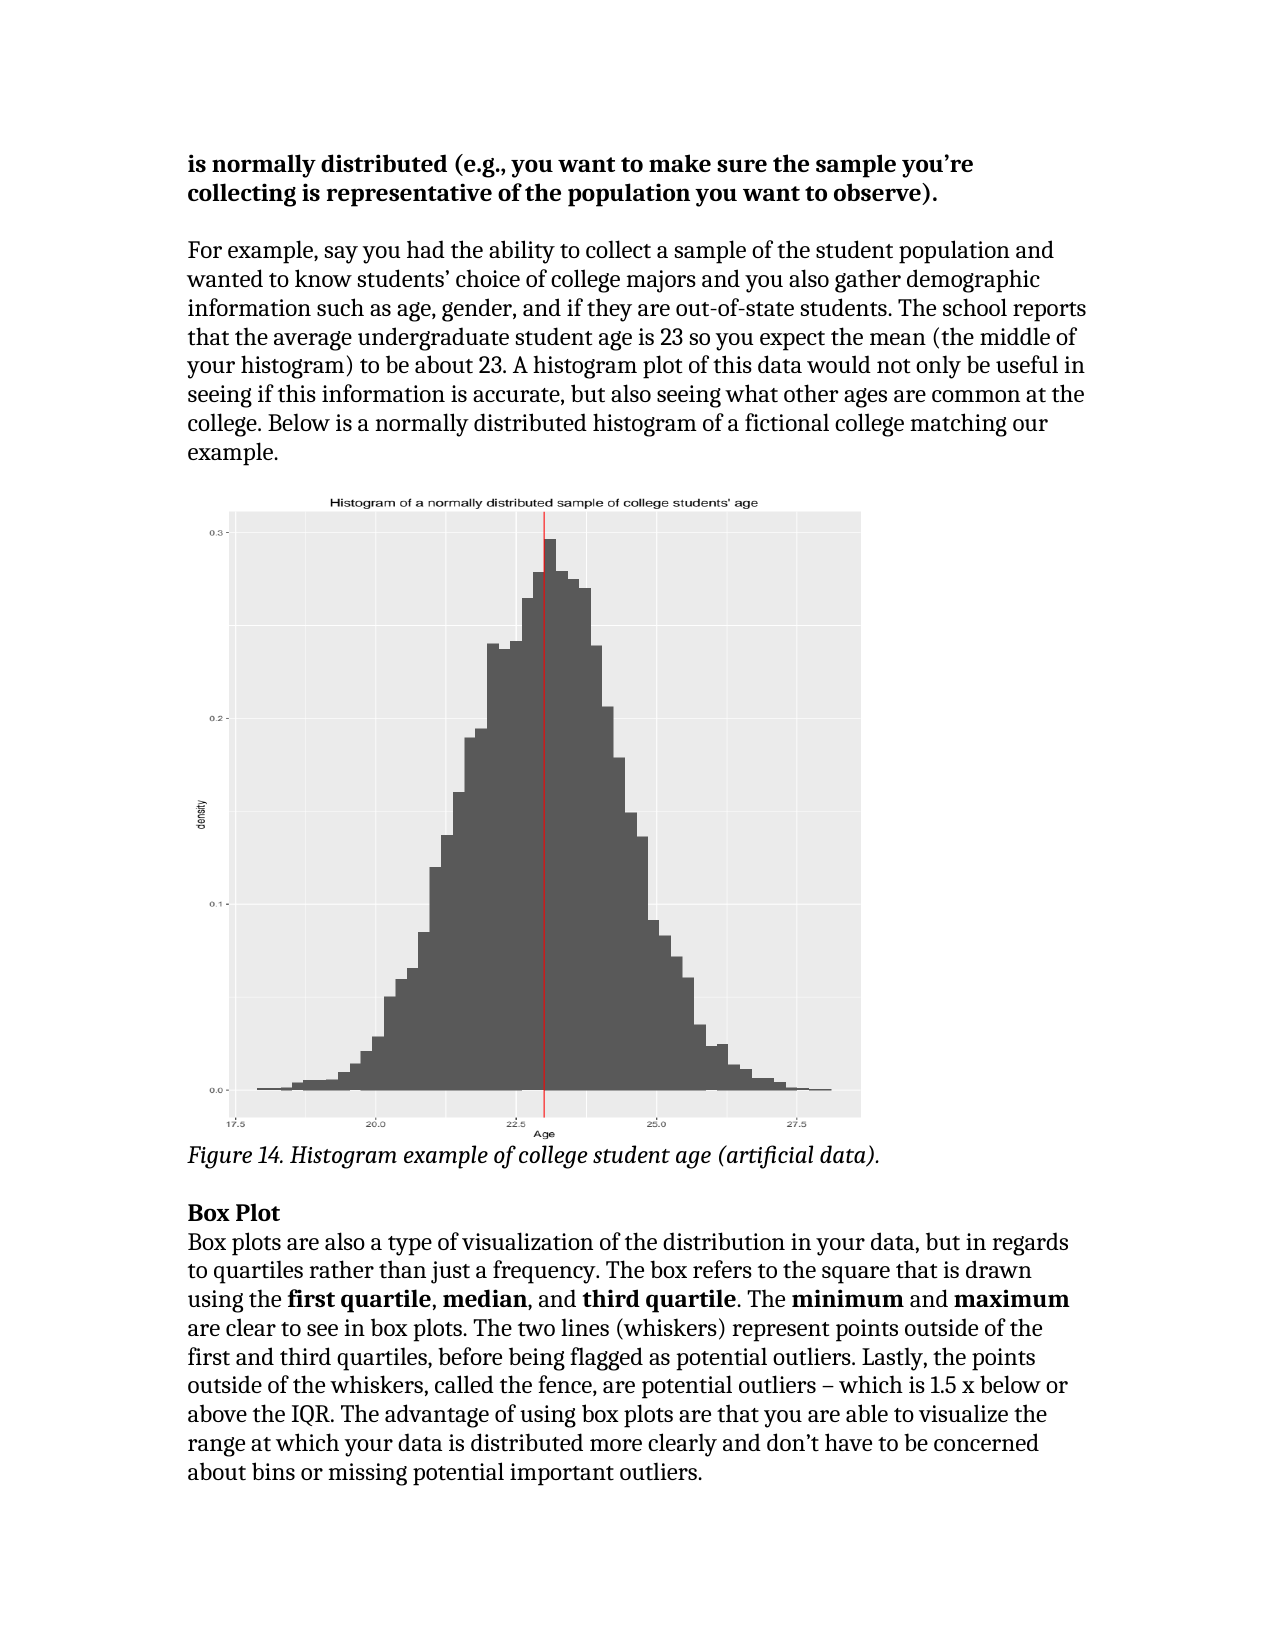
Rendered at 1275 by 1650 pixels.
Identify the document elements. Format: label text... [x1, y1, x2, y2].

text Box Plot [187, 1199, 1087, 1228]
text Figure 14. Histogram example of college student age (artificial data). [187, 1141, 1087, 1170]
text Box plots are also a type of visualization of the distribution in your data, but in regards to quartiles rather than just a frequency. The box refers to the square that is drawn using the first quartile, median, and third quartile. The minimum and maximum are clear to see in box plots. The two lines (whiskers) represent points outside of the first and third quartiles, before being flagged as potential outliers. Lastly, the points outside of the whiskers, called the fence, are potential outliers – which is 1.5 x below or above the IQR. The advantage of using box plots are that you are able to visualize the range at which your data is distributed more clearly and don’t have to be concerned about bins or missing potential important outliers. [187, 1228, 1087, 1486]
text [187, 150, 1087, 207]
text For example, say you had the ability to collect a sample of the student population and wanted to know students’ choice of college majors and you also gather demographic information such as age, gender, and if they are out-of-state students. The school reports that the average undergraduate student age is 23 so you expect the mean (the middle of your histogram) to be about 23. A histogram plot of this data would not only be useful in seeing if this information is accurate, but also seeing what other ages are common at the college. Below is a normally distributed histogram of a fictional college matching our example. [187, 236, 1087, 466]
